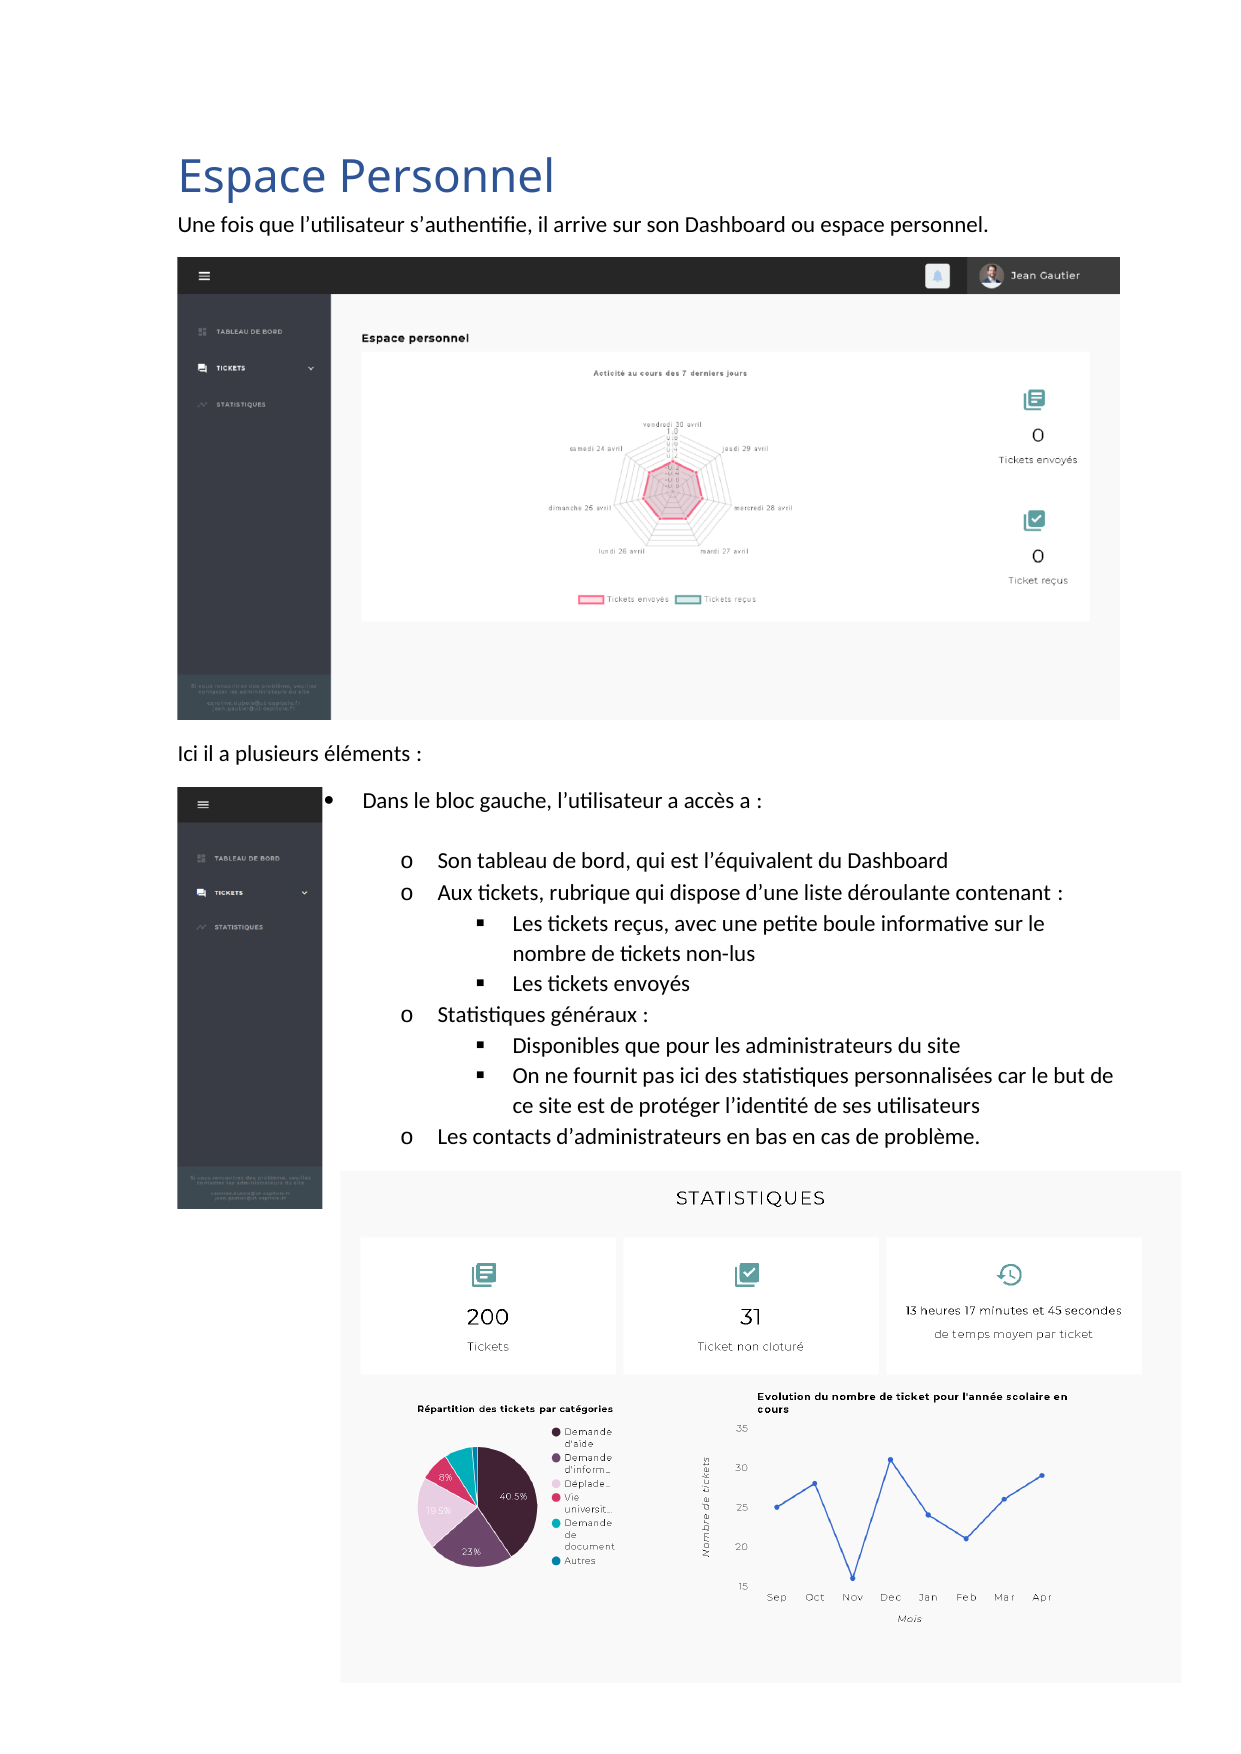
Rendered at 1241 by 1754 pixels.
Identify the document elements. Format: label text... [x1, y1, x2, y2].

subtitle Espace Personnel [177, 143, 1122, 206]
picture [177, 787, 323, 1209]
list Disponibles que pour les administrateurs du site [475, 1031, 1122, 1059]
picture [340, 1171, 1182, 1683]
list Dans le bloc gauche, l’utilisateur a accès a : [325, 786, 1122, 814]
list Aux tickets, rubrique qui dispose d’une liste déroulante contenant : [400, 878, 1122, 907]
text Une fois que l’utilisateur s’authentifie, il arrive sur son Dashboard ou espace personnel. [177, 210, 1122, 238]
list Les contacts d’administrateurs en bas en cas de problème. [400, 1122, 1122, 1151]
list Son tableau de bord, qui est l’équivalent du Dashboard [400, 846, 1122, 875]
list Les tickets envoyés [475, 969, 1122, 997]
list On ne fournit pas ici des statistiques personnalisées car le but de ce site est de protéger l’identité de ses utilisateurs [475, 1061, 1122, 1119]
list Les tickets reçus, avec une petite boule informative sur le nombre de tickets non-lus [475, 909, 1122, 967]
picture [177, 257, 1120, 720]
text Ici il a plusieurs éléments : [177, 739, 1122, 767]
list Statistiques généraux : [400, 1000, 1122, 1029]
